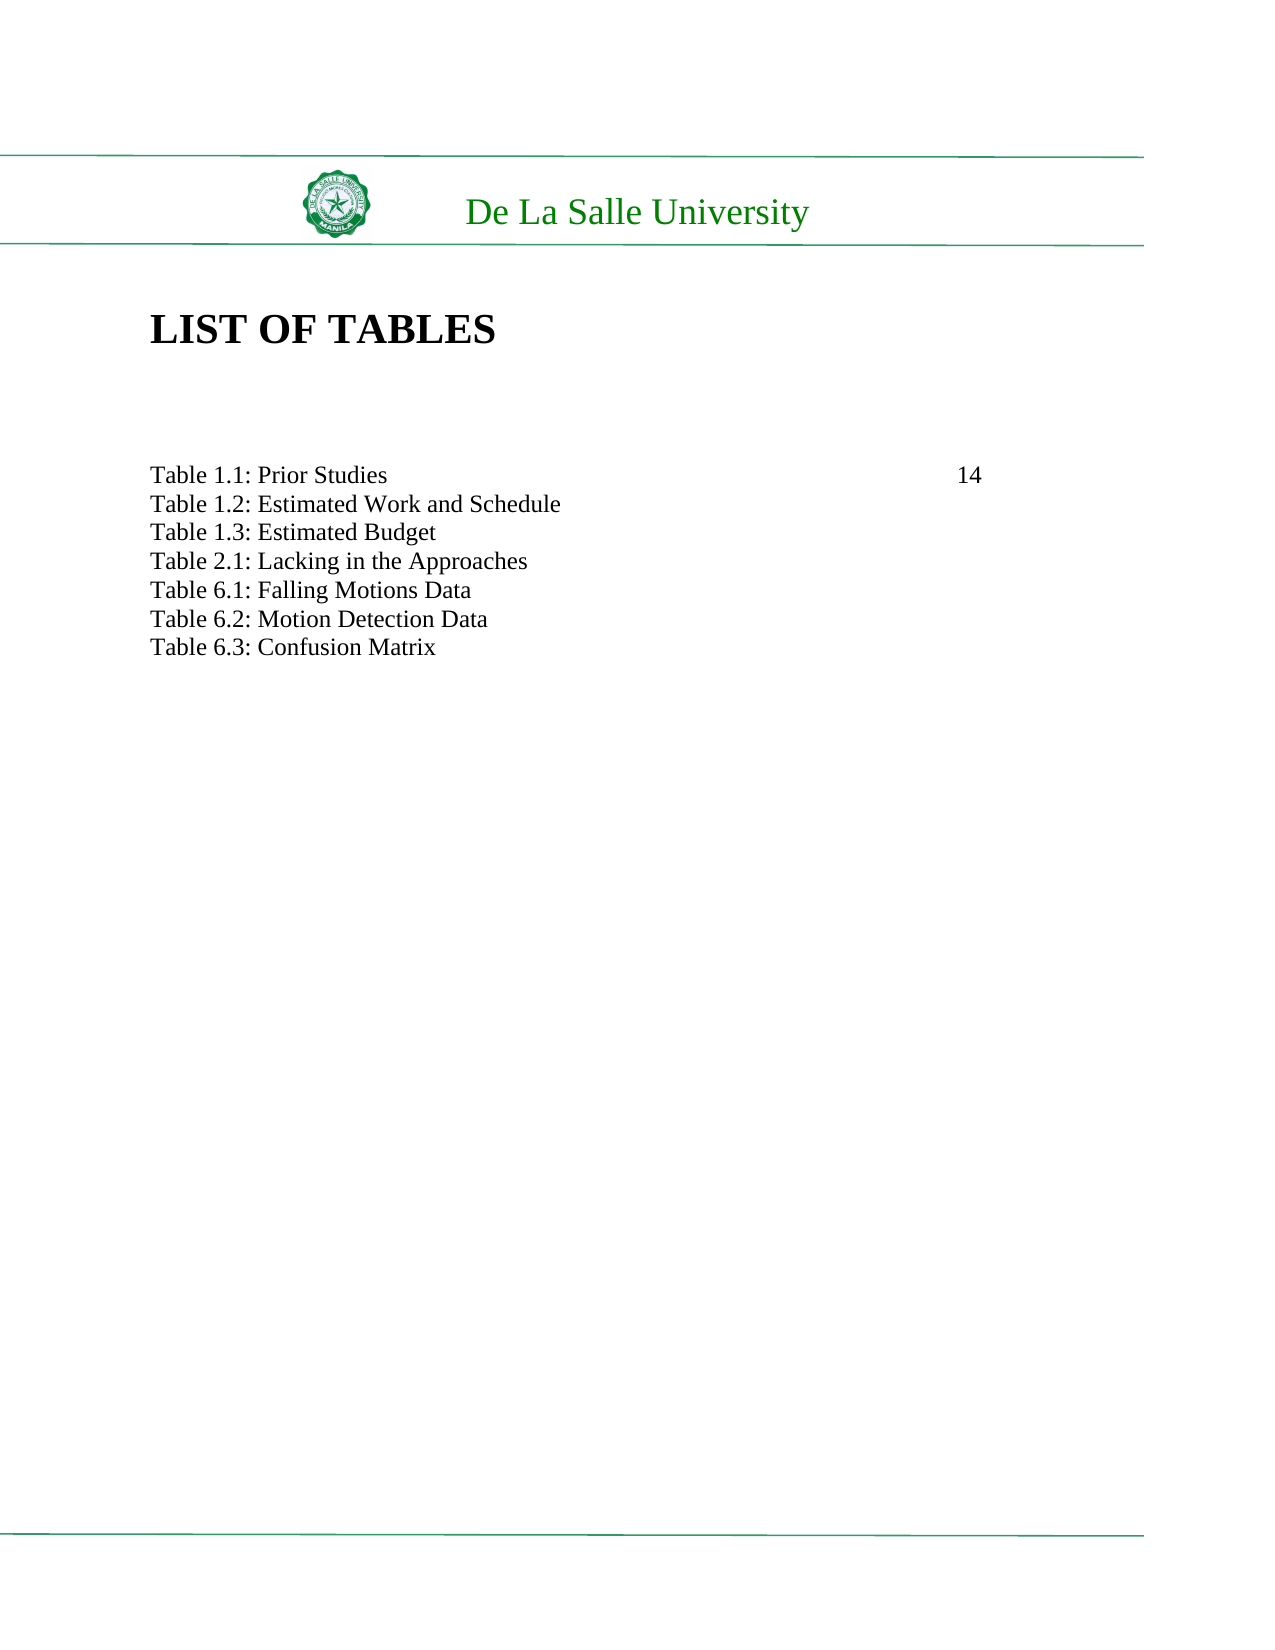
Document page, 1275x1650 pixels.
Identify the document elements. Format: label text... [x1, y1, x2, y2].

picture [301, 166, 374, 242]
text Table 6.2: Motion Detection Data [150, 604, 1125, 632]
text Table 1.1: Prior Studies 14 [150, 460, 1125, 489]
text Table 6.1: Falling Motions Data [150, 575, 1125, 604]
text LIST OF TABLES [150, 304, 1125, 353]
text Table 2.1: Lacking in the Approaches [150, 546, 1125, 575]
text Table 1.3: Estimated Budget [150, 517, 1125, 546]
text Table 6.3: Confusion Matrix [150, 632, 1125, 661]
text Table 1.2: Estimated Work and Schedule [150, 489, 1125, 517]
